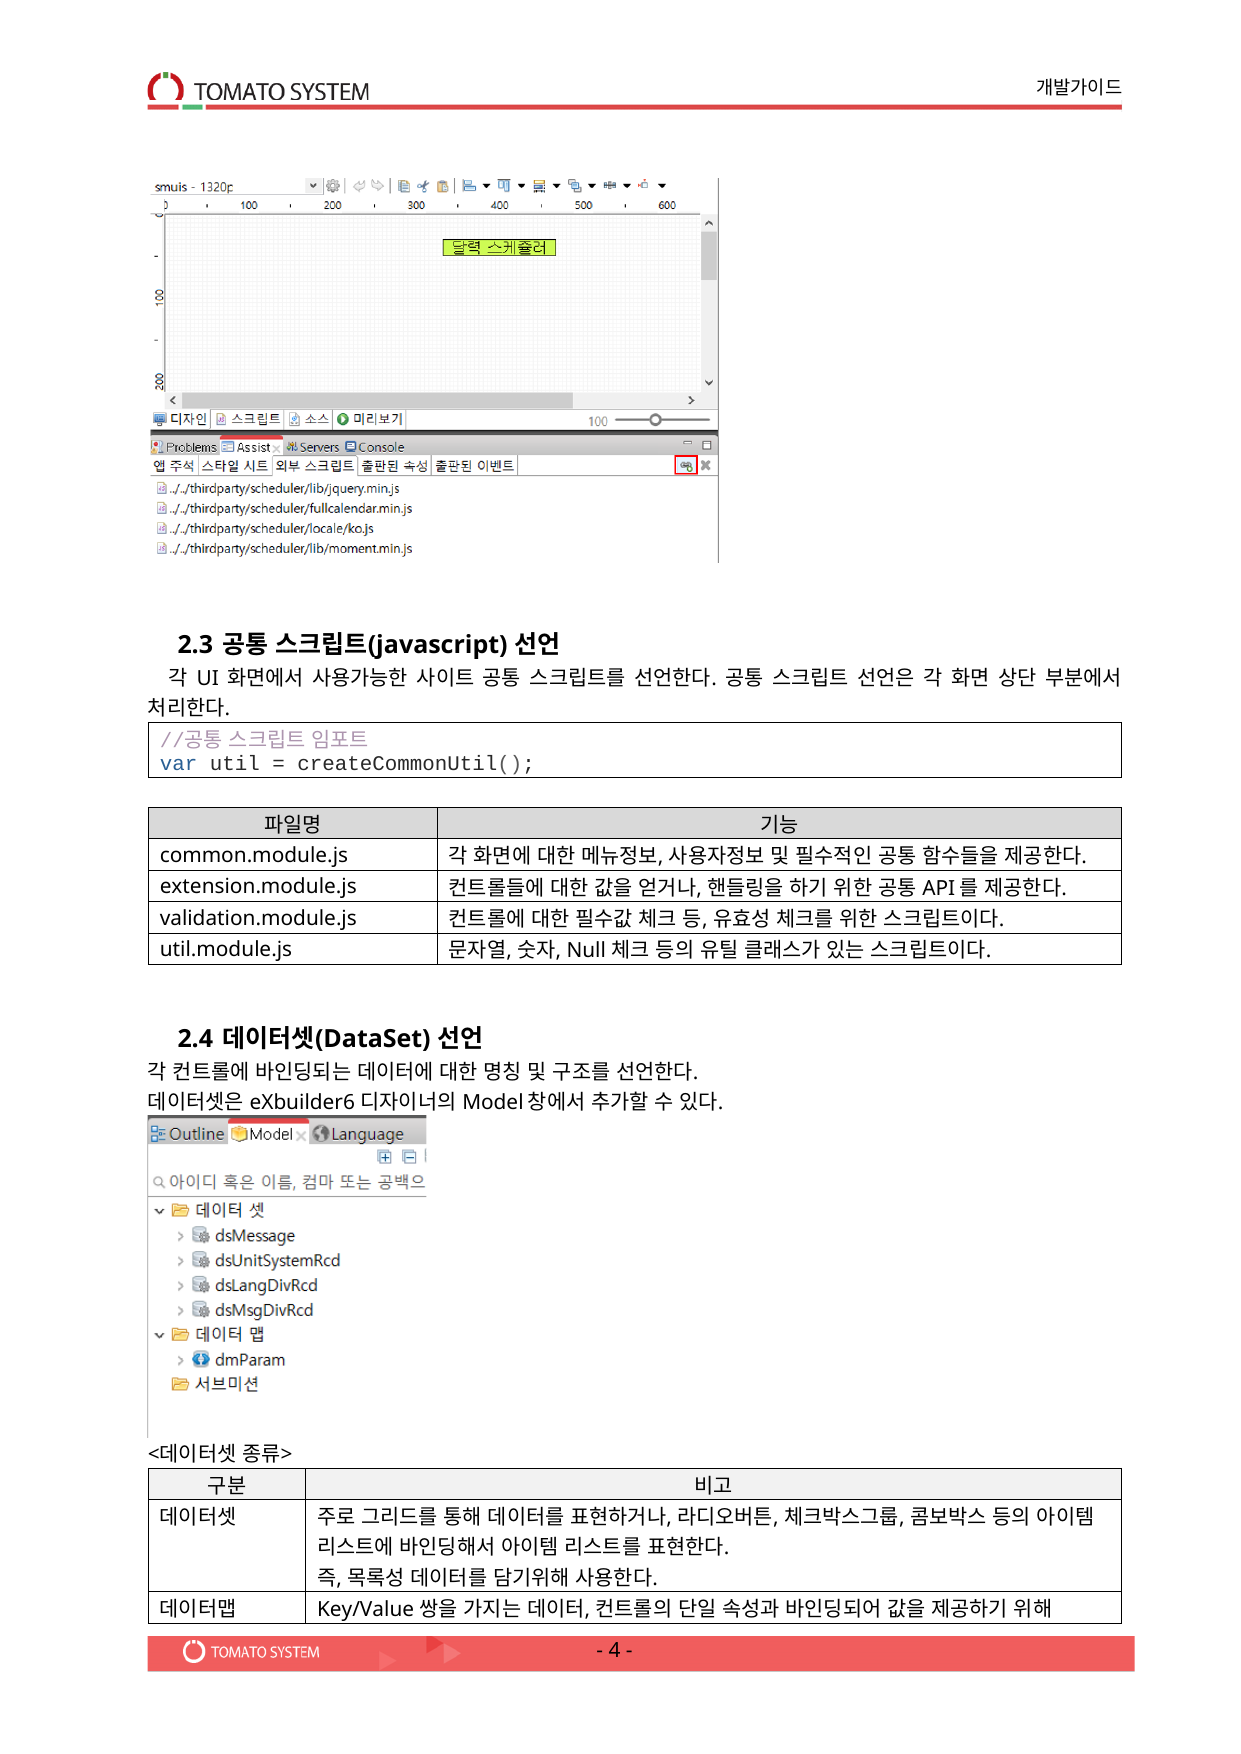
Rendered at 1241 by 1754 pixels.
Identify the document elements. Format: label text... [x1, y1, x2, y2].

text <데이터셋 종류> [148, 1438, 1122, 1468]
text 각 컨트롤에 바인딩되는 데이터에 대한 명칭 및 구조를 선언한다. [148, 1055, 1122, 1086]
table_header 구분 [149, 1469, 305, 1499]
title 데이터셋(DataSet) 선언 [177, 1019, 1122, 1055]
title 공통 스크립트(javascript) 선언 [177, 625, 1122, 661]
table_cell extension.module.js [149, 871, 437, 901]
picture [147, 1636, 1135, 1672]
table_cell util.module.js [149, 934, 437, 964]
table_header 기능 [438, 808, 1121, 838]
table_header 비고 [306, 1469, 1121, 1499]
table_cell 컨트롤에 대한 필수값 체크 등, 유효성 체크를 위한 스크립트이다. [438, 902, 1121, 932]
table_cell 각 화면에 대한 메뉴정보, 사용자정보 및 필수적인 공통 함수들을 제공한다. [438, 839, 1121, 870]
picture [147, 72, 1123, 112]
table_cell 주로 그리드를 통해 데이터를 표현하거나, 라디오버튼, 체크박스그룹, 콤보박스 등의 아이템 리스트에 바인딩해서 아이템 리스트를 표현한다. 즉, 목록성 데이터를 담기위해 사용한다. [306, 1500, 1121, 1591]
picture [147, 177, 719, 563]
text 데이터셋은 eXbuilder6 디자이너의 Model창에서 추가할 수 있다. [148, 1086, 1122, 1116]
table_cell common.module.js [149, 839, 437, 870]
table_cell 문자열, 숫자, Null 체크 등의 유틸 클래스가 있는 스크립트이다. [438, 934, 1121, 964]
table_cell validation.module.js [149, 902, 437, 932]
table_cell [306, 1592, 1121, 1622]
table_cell 컨트롤들에 대한 값을 얻거나, 핸들링을 하기 위한 공통 API를 제공한다. [438, 871, 1121, 901]
text 각 UI 화면에서 사용가능한 사이트 공통 스크립트를 선언한다. 공통 스크립트 선언은 각 화면 상단 부분에서 처리한다. [148, 661, 1122, 722]
table_cell 데이터맵 [149, 1592, 305, 1622]
picture [147, 1115, 427, 1438]
table_header 파일명 [149, 808, 437, 838]
table_cell 데이터셋 [149, 1500, 305, 1591]
table_header //공통 스크립트 임포트 var util = createCommonUtil(); [149, 723, 1121, 777]
